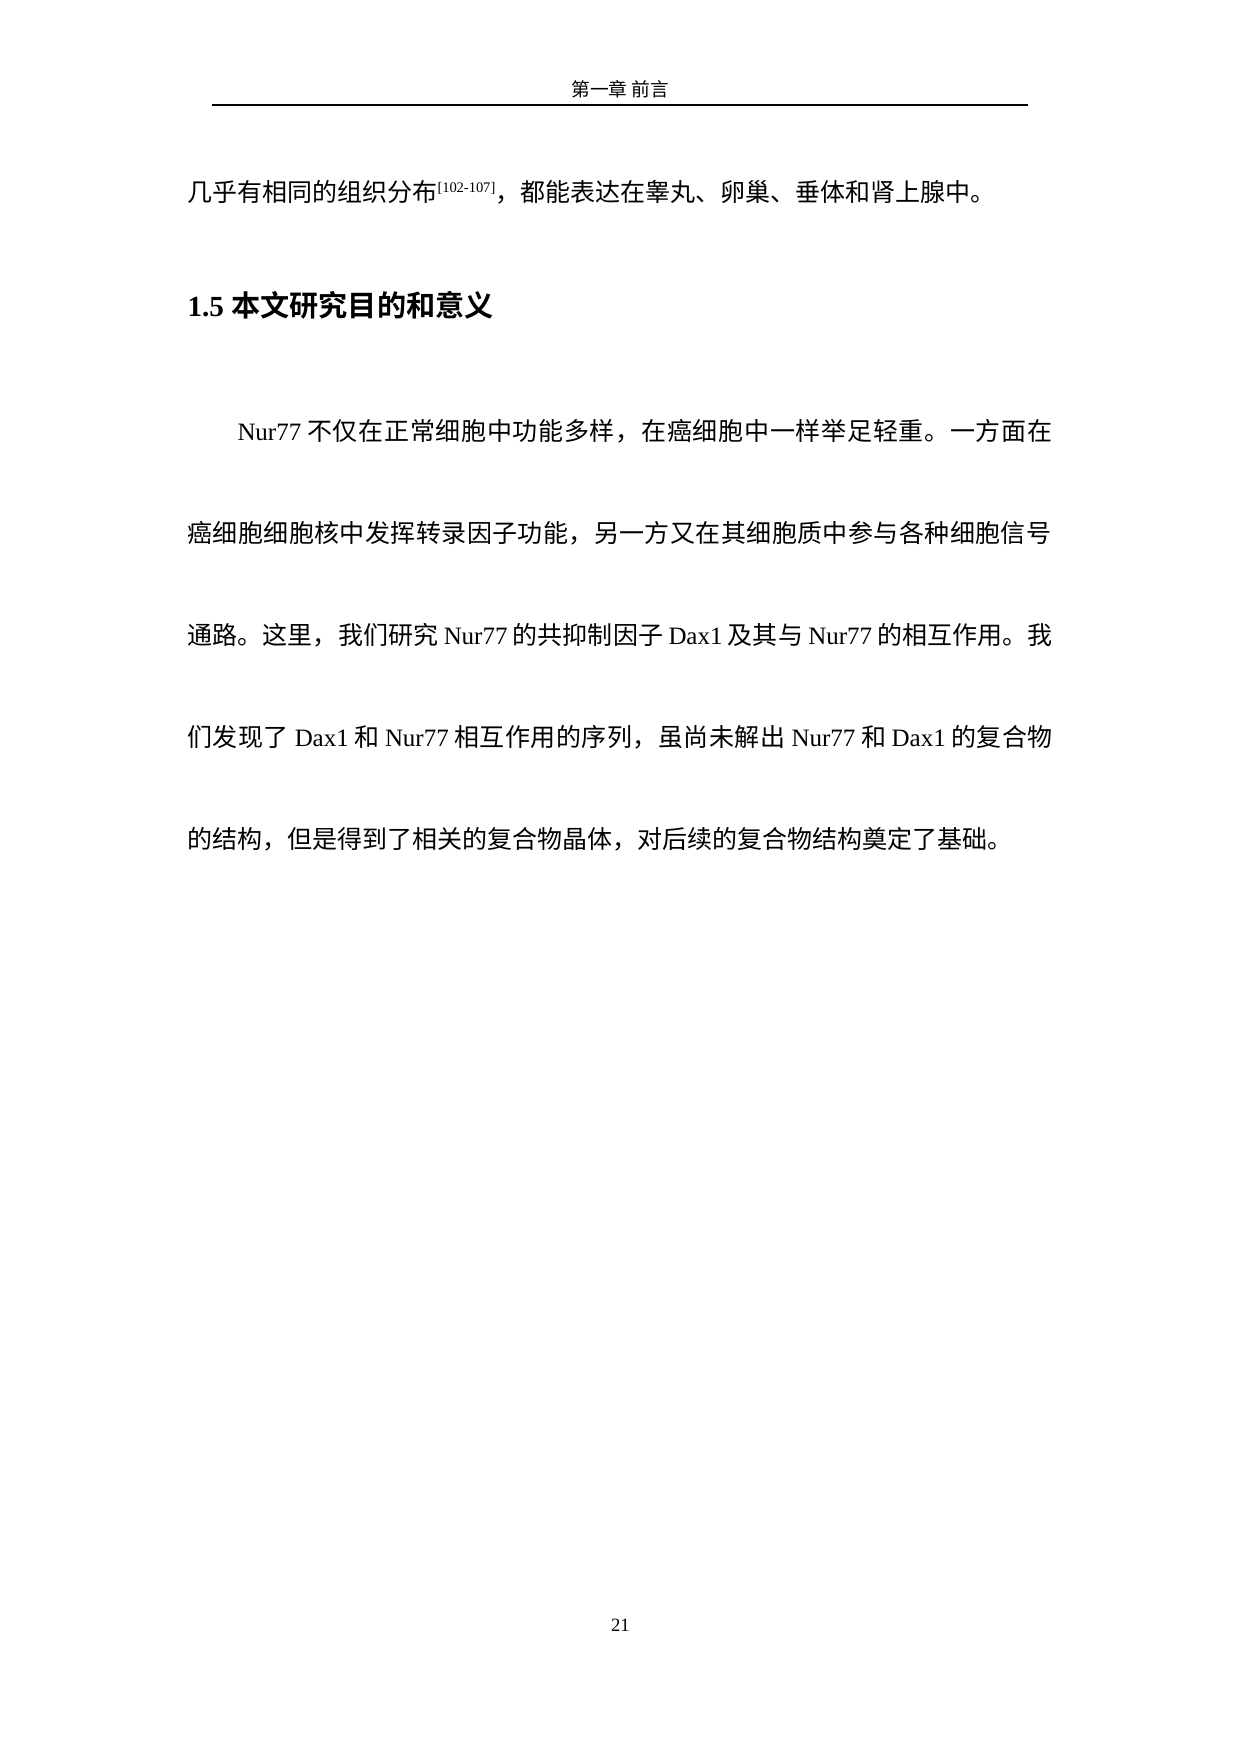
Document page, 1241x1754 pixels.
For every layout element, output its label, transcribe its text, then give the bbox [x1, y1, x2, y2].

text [187, 157, 1053, 225]
subtitle 1.5 本文研究目的和意义 [187, 270, 1053, 338]
text Nur77不仅在正常细胞中功能多样，在癌细胞中一样举足轻重。一方面在癌细胞细胞核中发挥转录因子功能，另一方又在其细胞质中参与各种细胞信号通路。这里，我们研究Nur77的共抑制因子Dax1及其与Nur77的相互作用。我们发现了Dax1和Nur77相互作用的序列，虽尚未解出Nur77和Dax1的复合物的结构，但是得到了相关的复合物晶体，对后续的复合物结构奠定了基础。 [187, 396, 1053, 871]
